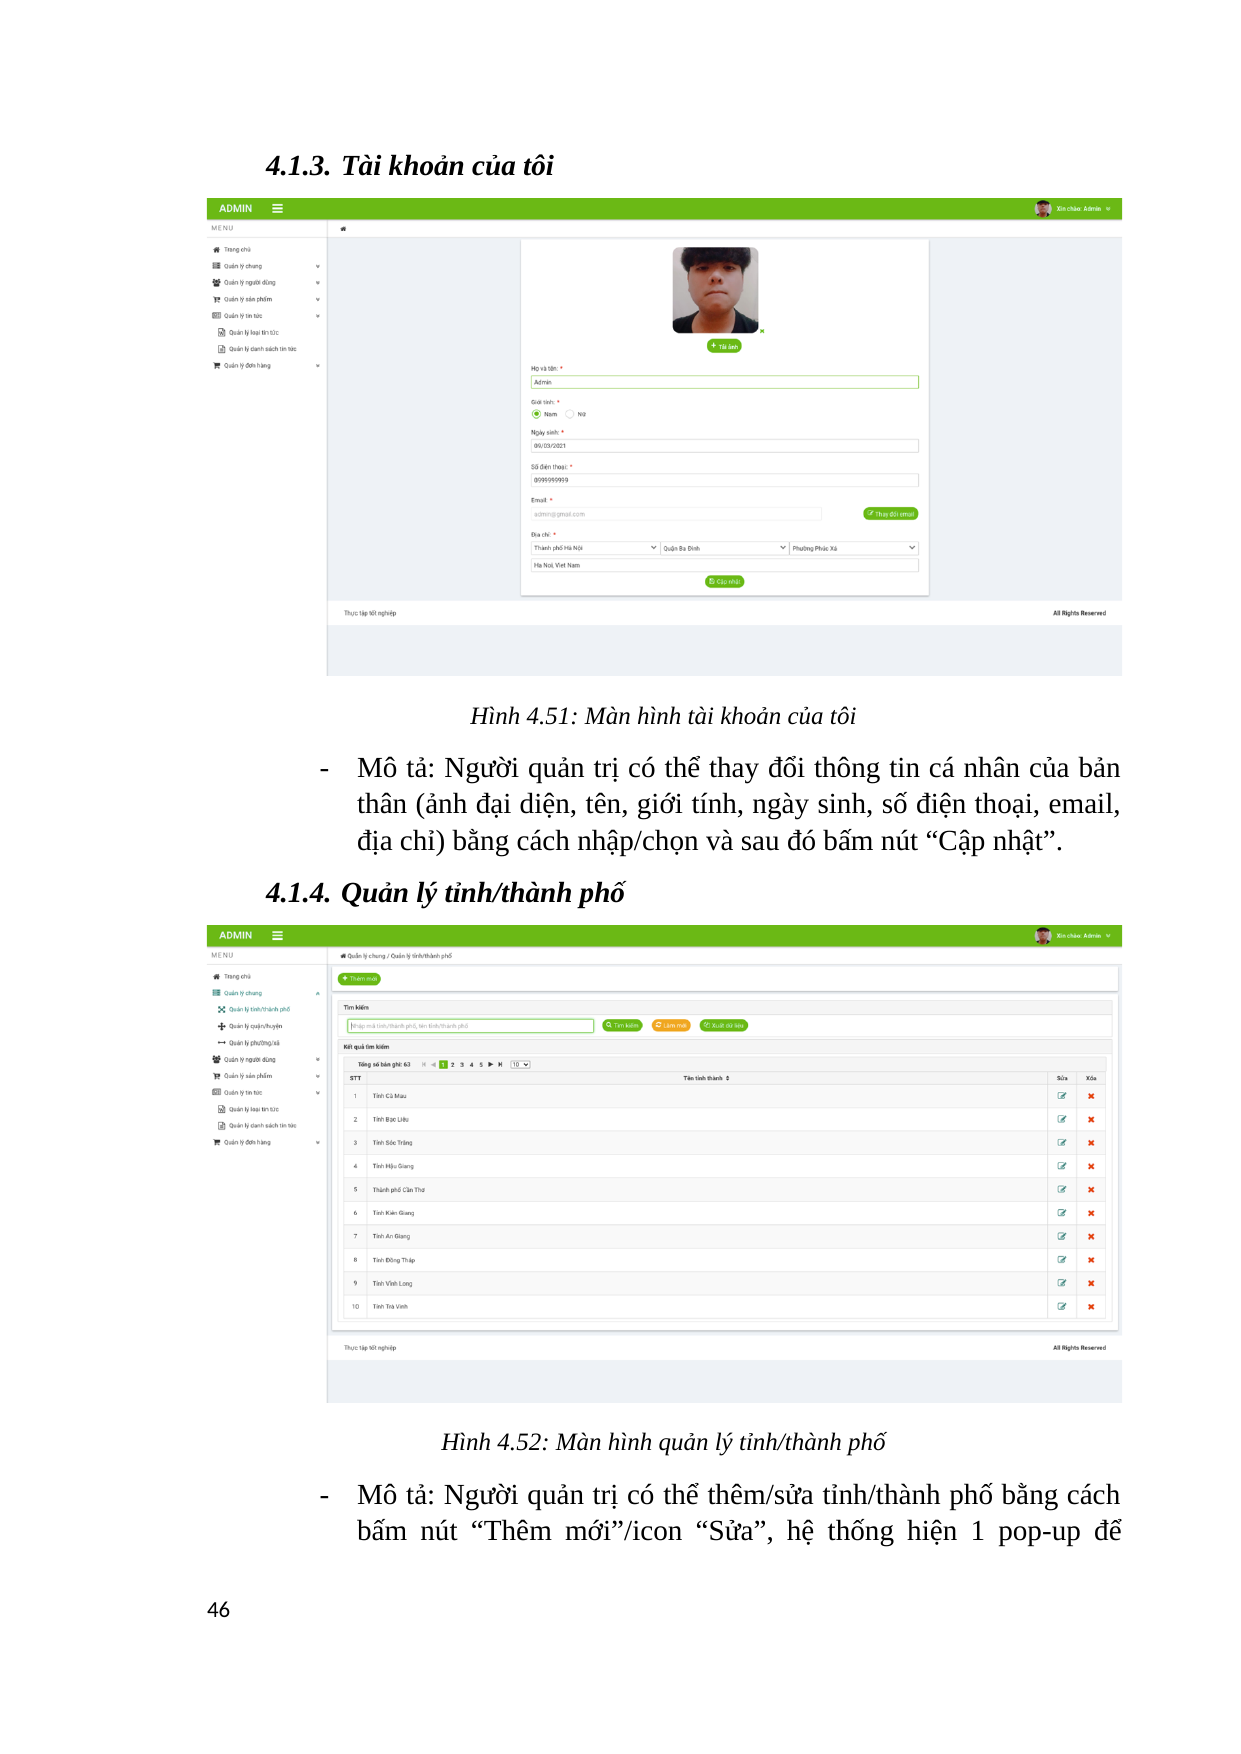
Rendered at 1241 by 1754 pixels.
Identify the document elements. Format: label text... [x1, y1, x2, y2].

picture [206, 198, 1123, 676]
list Mô tả: Người quản trị có thể thay đổi thông tin cá nhân của bản thân (ảnh đại diện, tên, giới tính, ngày sinh, số điện thoại, email, địa chỉ) bằng cách nhập/chọn và sau đó bấm nút “Cập nhật”. [319, 750, 1122, 856]
subtitle Quản lý tỉnh/thành phố [266, 875, 1122, 909]
subtitle Tài khoản của tôi [266, 148, 1122, 181]
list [319, 1477, 1122, 1547]
picture [206, 925, 1123, 1403]
